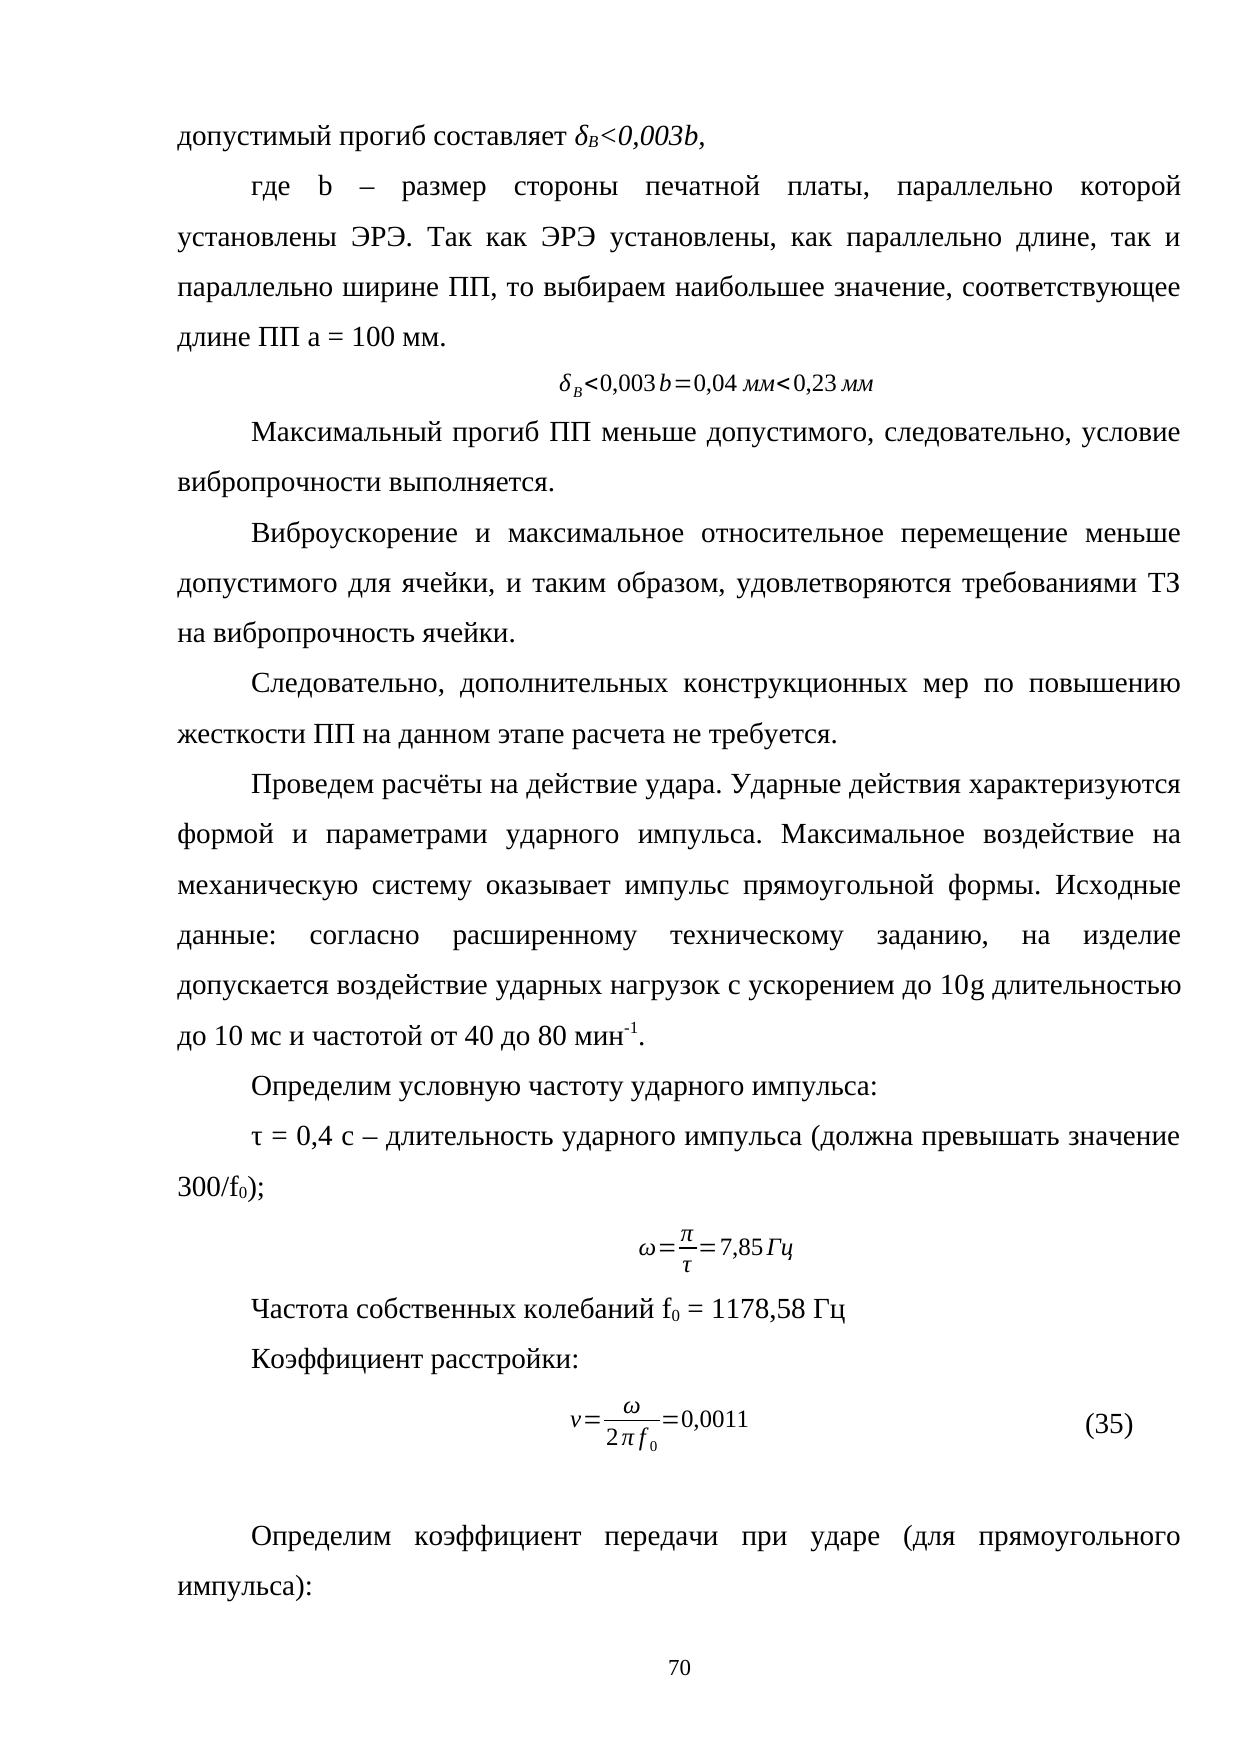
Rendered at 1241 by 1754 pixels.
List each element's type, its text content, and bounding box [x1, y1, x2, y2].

list Определим коэффициент передачи при ударе (для прямоугольного импульса): [177, 1518, 1182, 1602]
text Виброускорение и максимальное относительное перемещение меньше допустимого для ячейки, и таким образом, удовлетворяются требованиями ТЗ на вибропрочность ячейки. [177, 515, 1182, 649]
list Определим условную частоту ударного импульса: [177, 1068, 1182, 1102]
list Коэффициент расстройки: [177, 1341, 1182, 1375]
table_header [177, 1392, 1067, 1468]
list Проведем расчёты на действие удара. Ударные действия характеризуются формой и параметрами ударного импульса. Максимальное воздействие на механическую систему оказывает импульс прямоугольной формы. Исходные данные: согласно расширенному техническому заданию, на изделие допускается воздействие ударных нагрузок с ускорением до 10g длительностью до 10 мс и частотой от 40 до 80 мин-1. [177, 766, 1182, 1051]
list Частота собственных колебаний f0 = 1178,58 Гц [177, 1291, 1182, 1325]
text где b – размер стороны печатной платы, параллельно которой установлены ЭРЭ. Так как ЭРЭ установлены, как параллельно длине, так и параллельно ширине ПП, то выбираем наибольшее значение, соответствующее длине ПП a = 100 мм. [177, 168, 1182, 353]
list τ = 0,4 с – длительность ударного импульса (должна превышать значение 300/f0); [177, 1118, 1182, 1202]
table_header (35) [1067, 1392, 1151, 1468]
text Максимальный прогиб ПП меньше допустимого, следовательно, условие вибропрочности выполняется. [177, 414, 1182, 498]
text Следовательно, дополнительных конструкционных мер по повышению жесткости ПП на данном этапе расчета не требуется. [177, 666, 1182, 749]
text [177, 118, 1182, 152]
